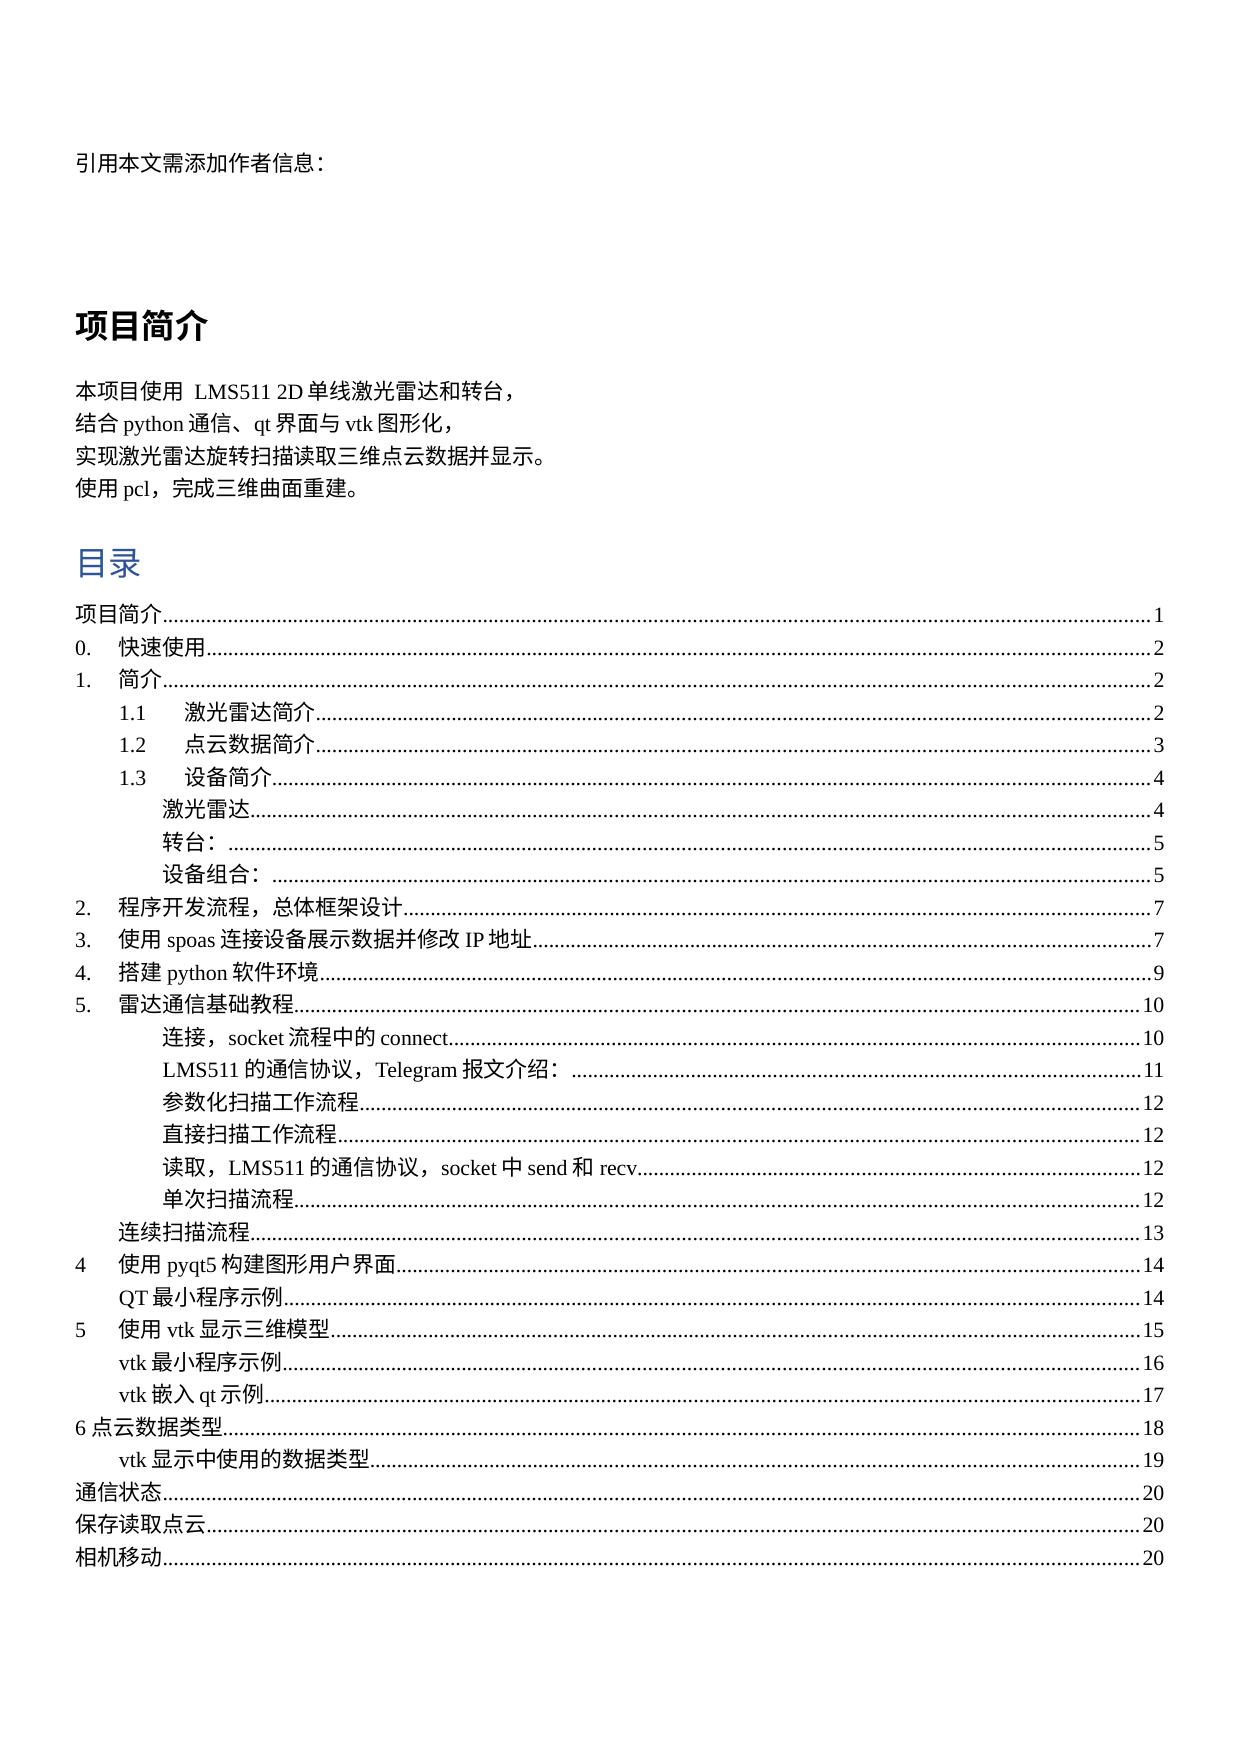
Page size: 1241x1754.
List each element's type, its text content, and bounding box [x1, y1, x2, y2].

subtitle 项目简介 [75, 292, 1165, 357]
text 结合python通信、qt界面与vtk图形化， [75, 406, 1165, 438]
text 实现激光雷达旋转扫描读取三维点云数据并显示。 [75, 438, 1165, 471]
text 本项目使用 LMS511 2D单线激光雷达和转台， [75, 373, 1165, 406]
text 使用pcl，完成三维曲面重建。 [75, 471, 1165, 503]
text 引用本文需添加作者信息： [75, 146, 1165, 178]
